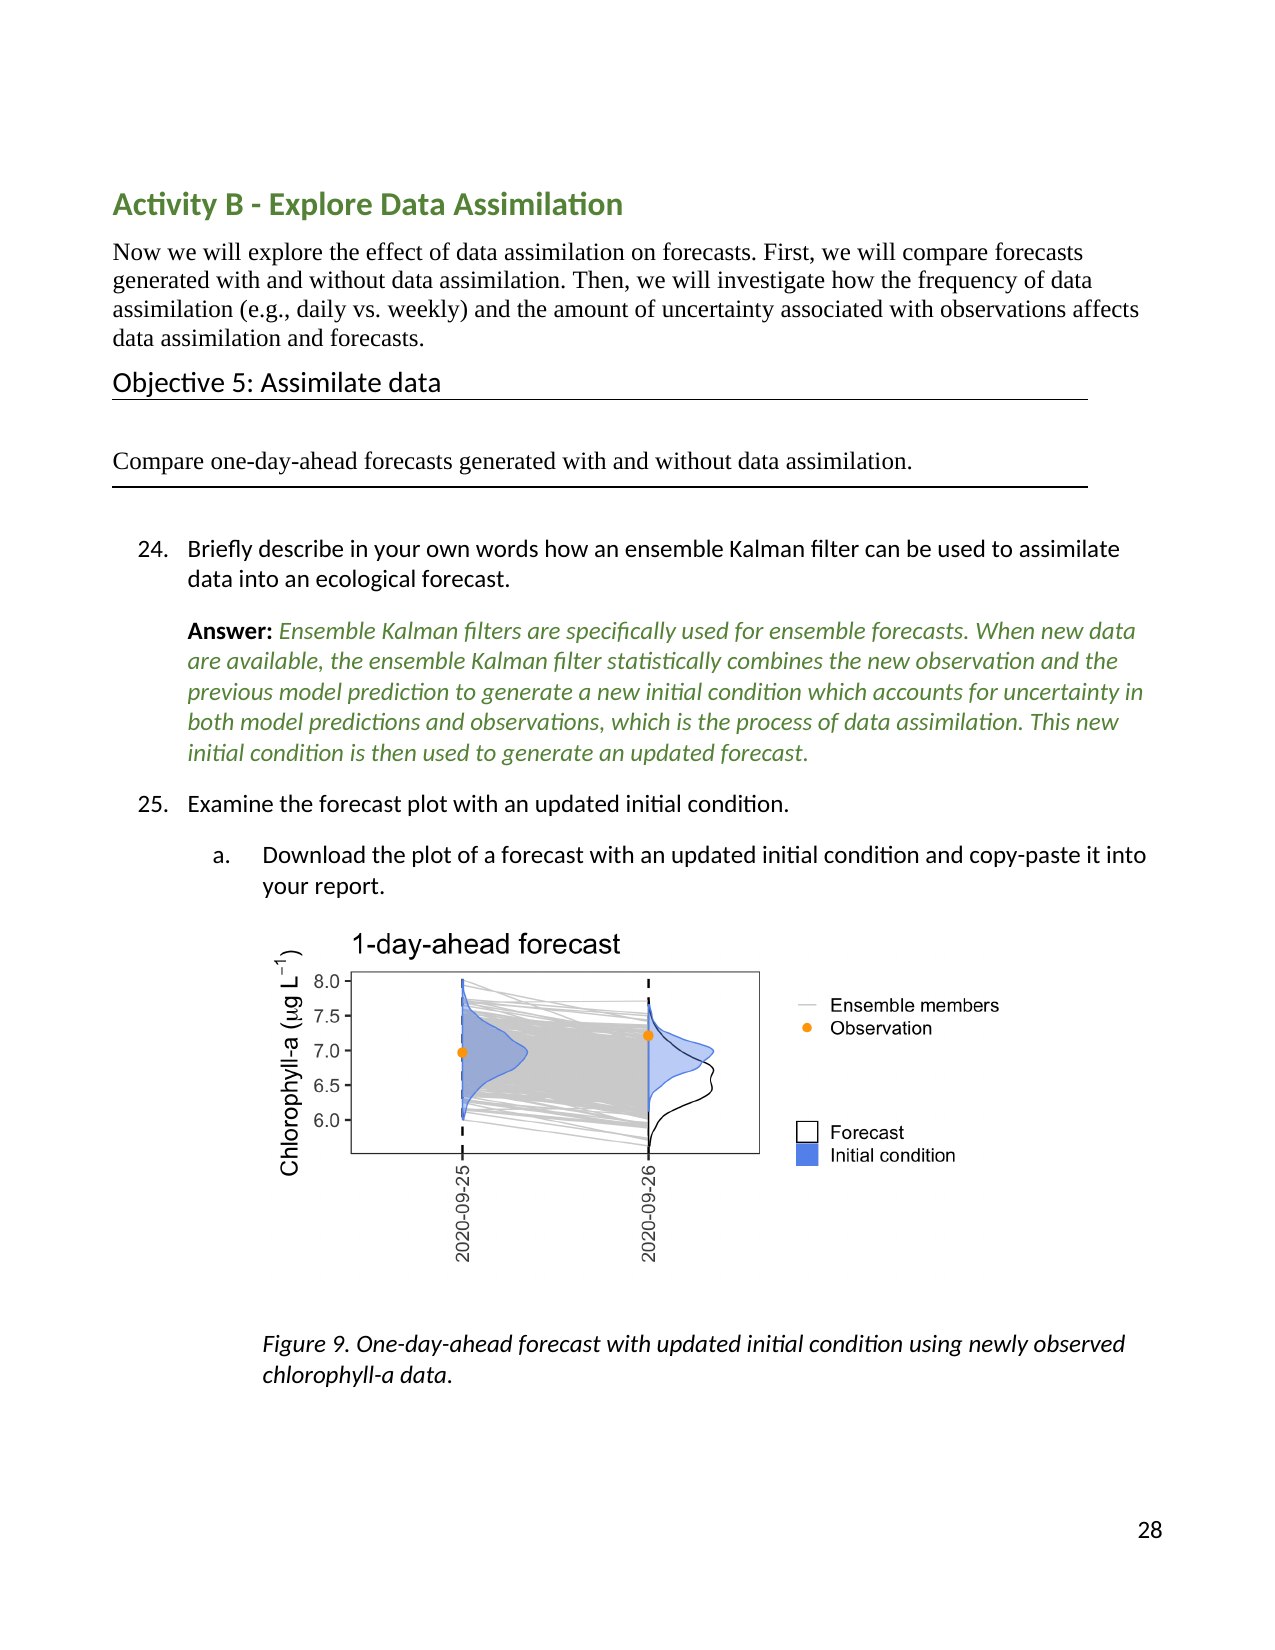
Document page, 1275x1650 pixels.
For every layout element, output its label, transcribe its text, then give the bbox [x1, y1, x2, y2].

list Briefly describe in your own words how an ensemble Kalman filter can be used to assimilate data into an ecological forecast. [137, 533, 1162, 594]
picture [262, 921, 1023, 1302]
text Compare one-day-ahead forecasts generated with and without data assimilation. [112, 446, 1162, 474]
subtitle Activity B - Explore Data Assimilation [112, 183, 1162, 224]
list Figure 9. One-day-ahead forecast with updated initial condition using newly observed chlorophyll-a data. [212, 1328, 1162, 1389]
list Answer: Ensemble Kalman filters are specifically used for ensemble forecasts. When new data are available, the ensemble Kalman filter statistically combines the new observation and the previous model prediction to generate a new initial condition which accounts for uncertainty in both model predictions and observations, which is the process of data assimilation. This new initial condition is then used to generate an updated forecast. [137, 615, 1162, 767]
text Now we will explore the effect of data assimilation on forecasts. First, we will compare forecasts generated with and without data assimilation. Then, we will investigate how the frequency of data assimilation (e.g., daily vs. weekly) and the amount of uncertainty associated with observations affects data assimilation and forecasts. [112, 237, 1162, 352]
list Examine the forecast plot with an updated initial condition. [137, 788, 1162, 819]
subtitle Objective 5: Assimilate data [112, 364, 1162, 400]
list Download the plot of a forecast with an updated initial condition and copy-paste it into your report. [212, 840, 1162, 901]
